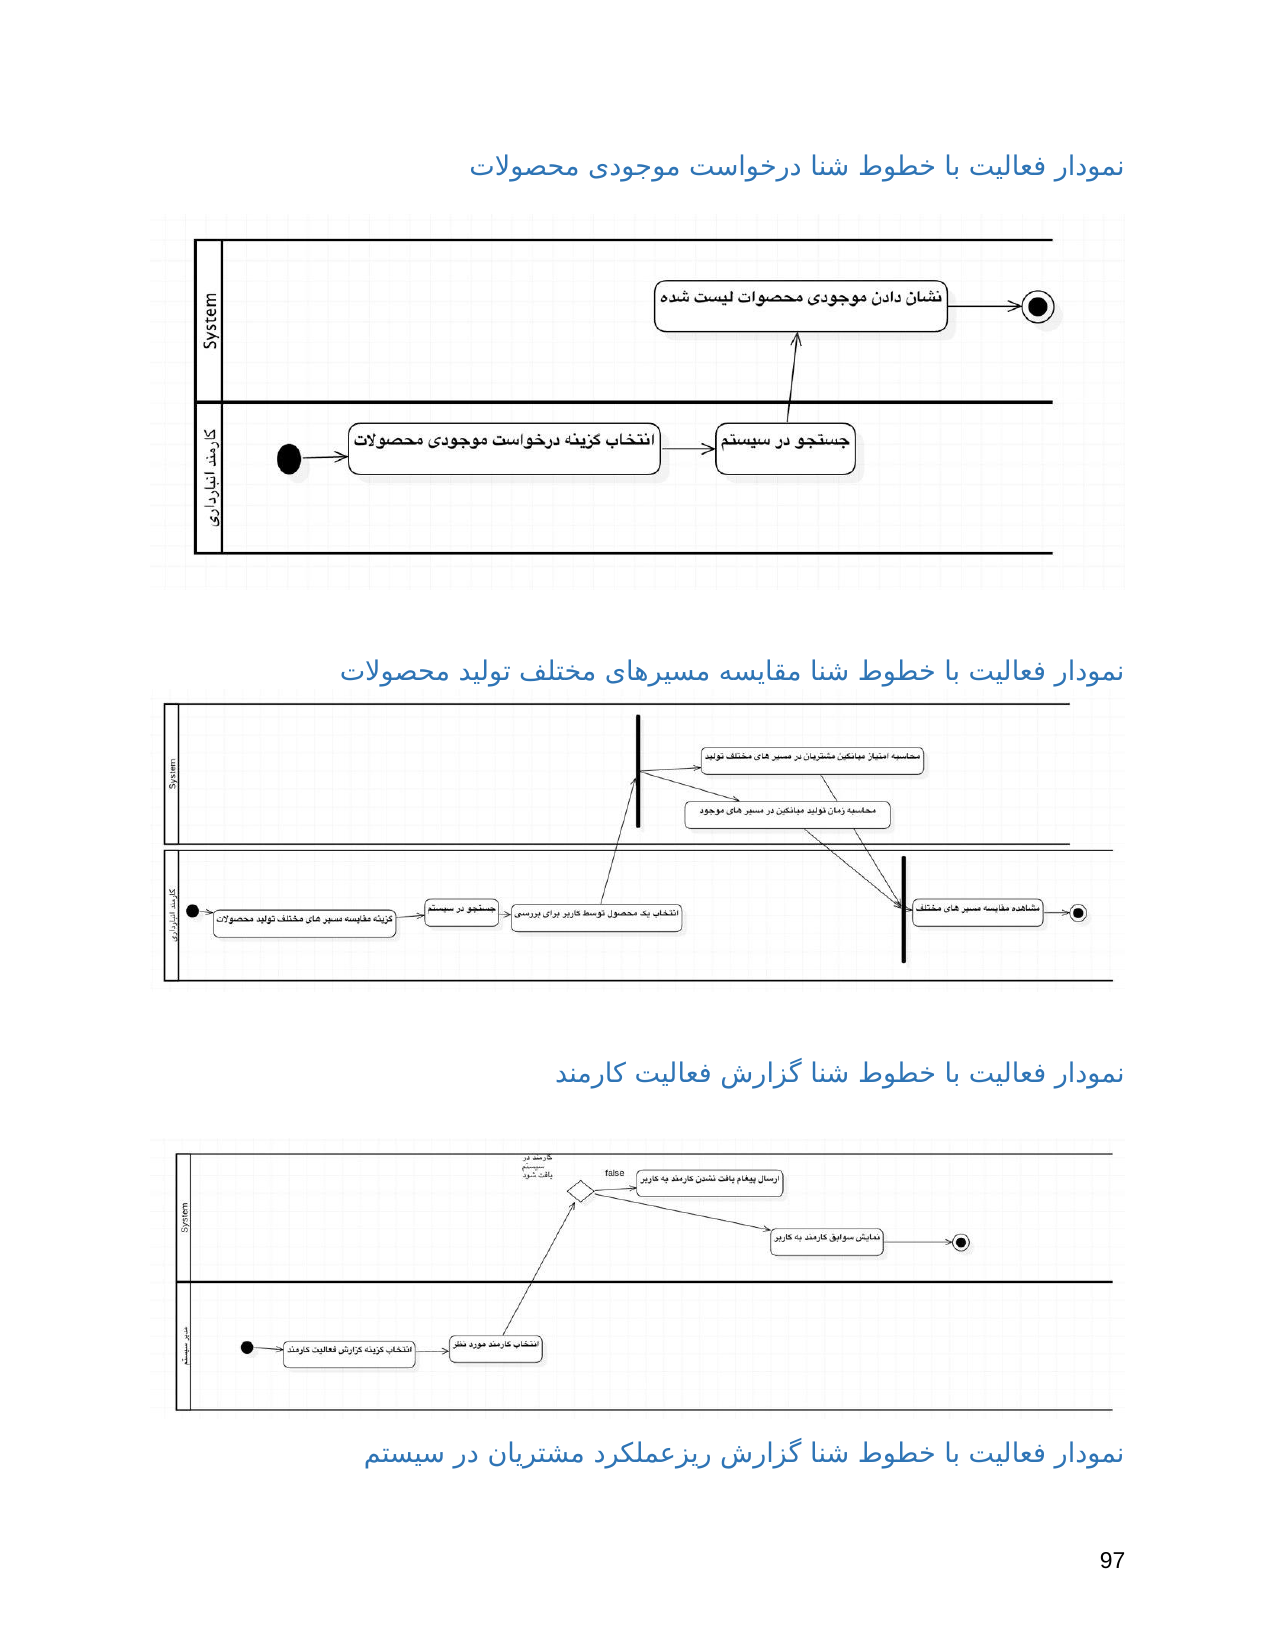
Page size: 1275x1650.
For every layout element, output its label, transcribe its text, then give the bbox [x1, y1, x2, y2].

picture [150, 689, 1125, 992]
picture [150, 214, 1125, 590]
subtitle نمودار فعالیت با خطوط شنا گزارش فعالیت کارمند [150, 1058, 1125, 1089]
subtitle نمودار فعالیت با خطوط شنا مقایسه مسیرهای مختلف تولید محصولات [150, 655, 1125, 687]
picture [150, 1138, 1125, 1419]
subtitle نمودار فعالیت با خطوط شنا گزارش ریزعملکرد مشتریان در سیستم [150, 1438, 1125, 1469]
subtitle نمودار فعالیت با خطوط شنا درخواست موجودی محصولات [150, 150, 1125, 182]
